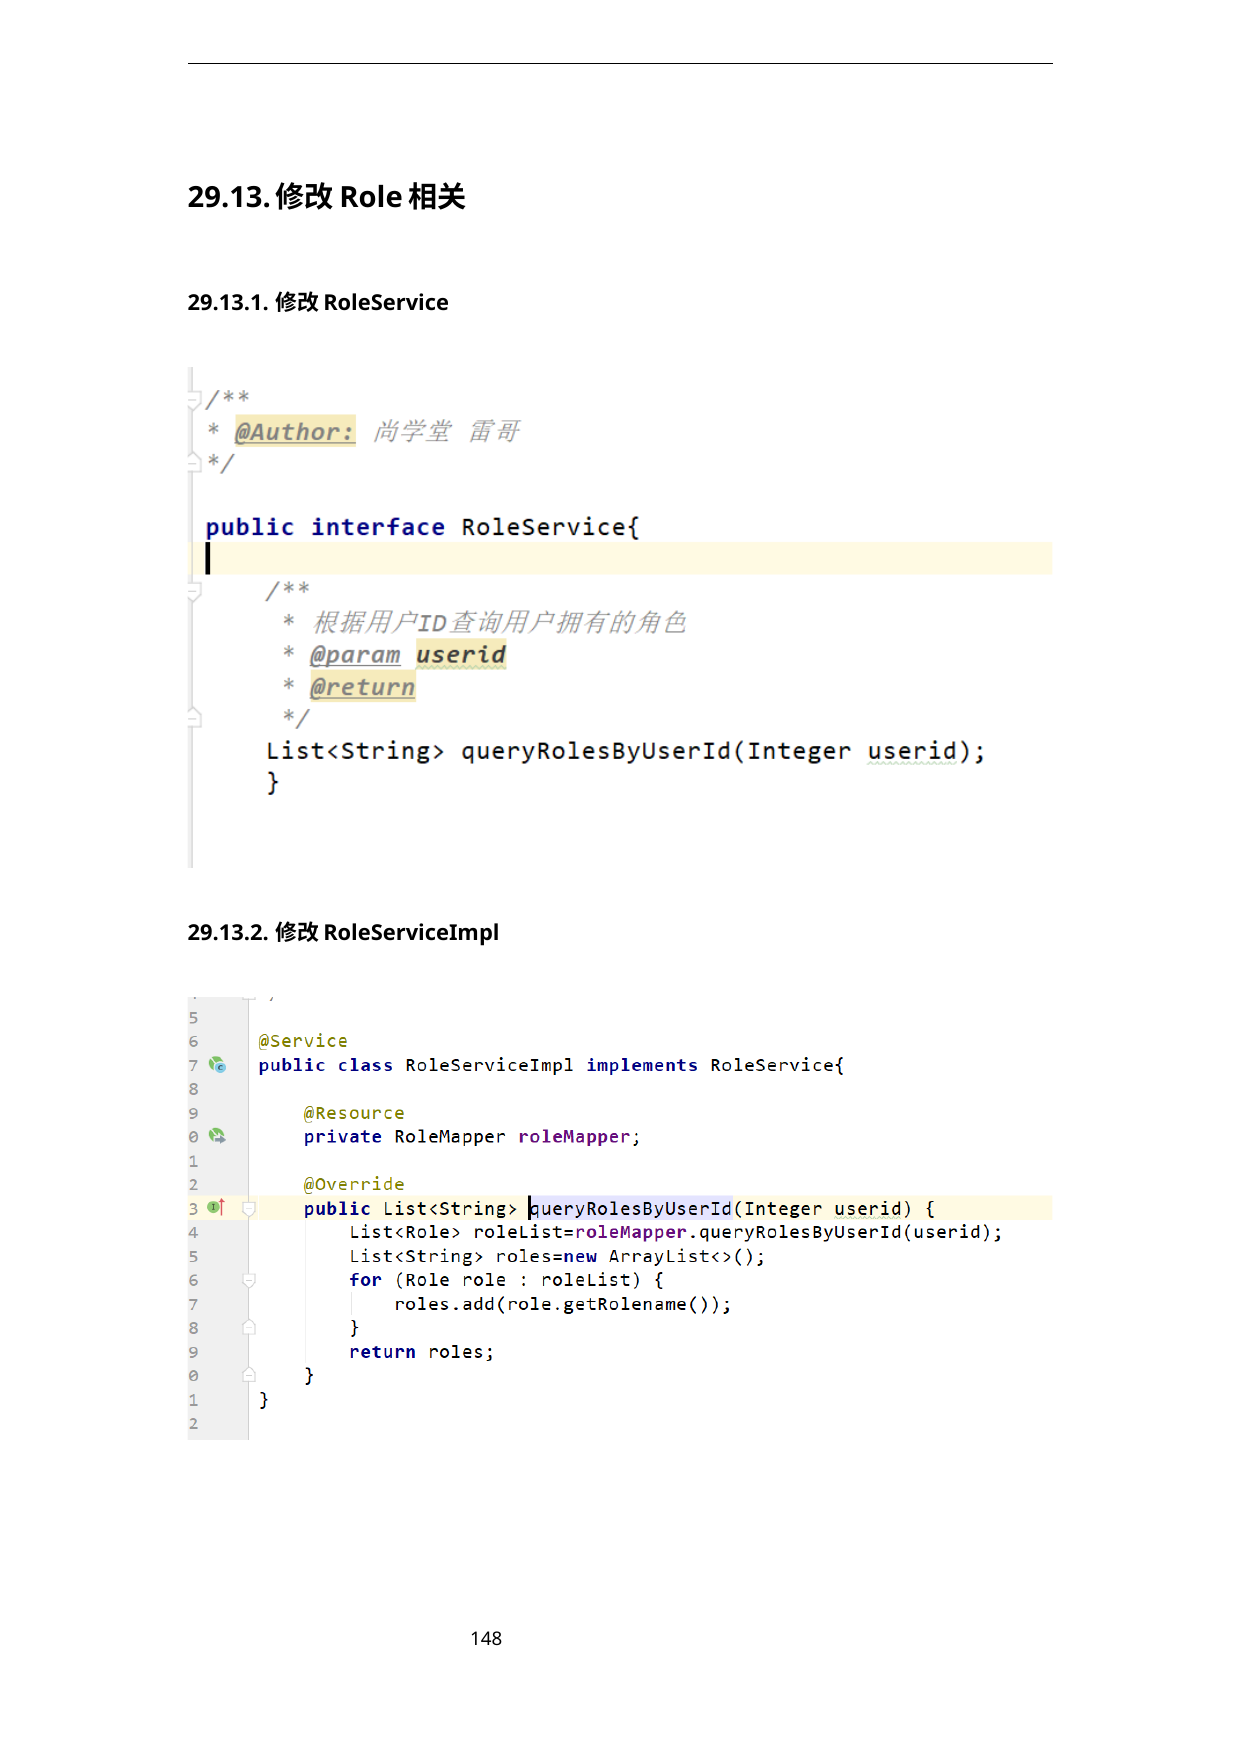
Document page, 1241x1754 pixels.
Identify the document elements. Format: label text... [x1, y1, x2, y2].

subtitle 修改RoleService [187, 285, 1053, 317]
subtitle 修改RoleServiceImpl [187, 915, 1053, 947]
picture [187, 367, 1053, 868]
subtitle 修改Role相关 [187, 162, 1053, 227]
picture [187, 997, 1053, 1440]
